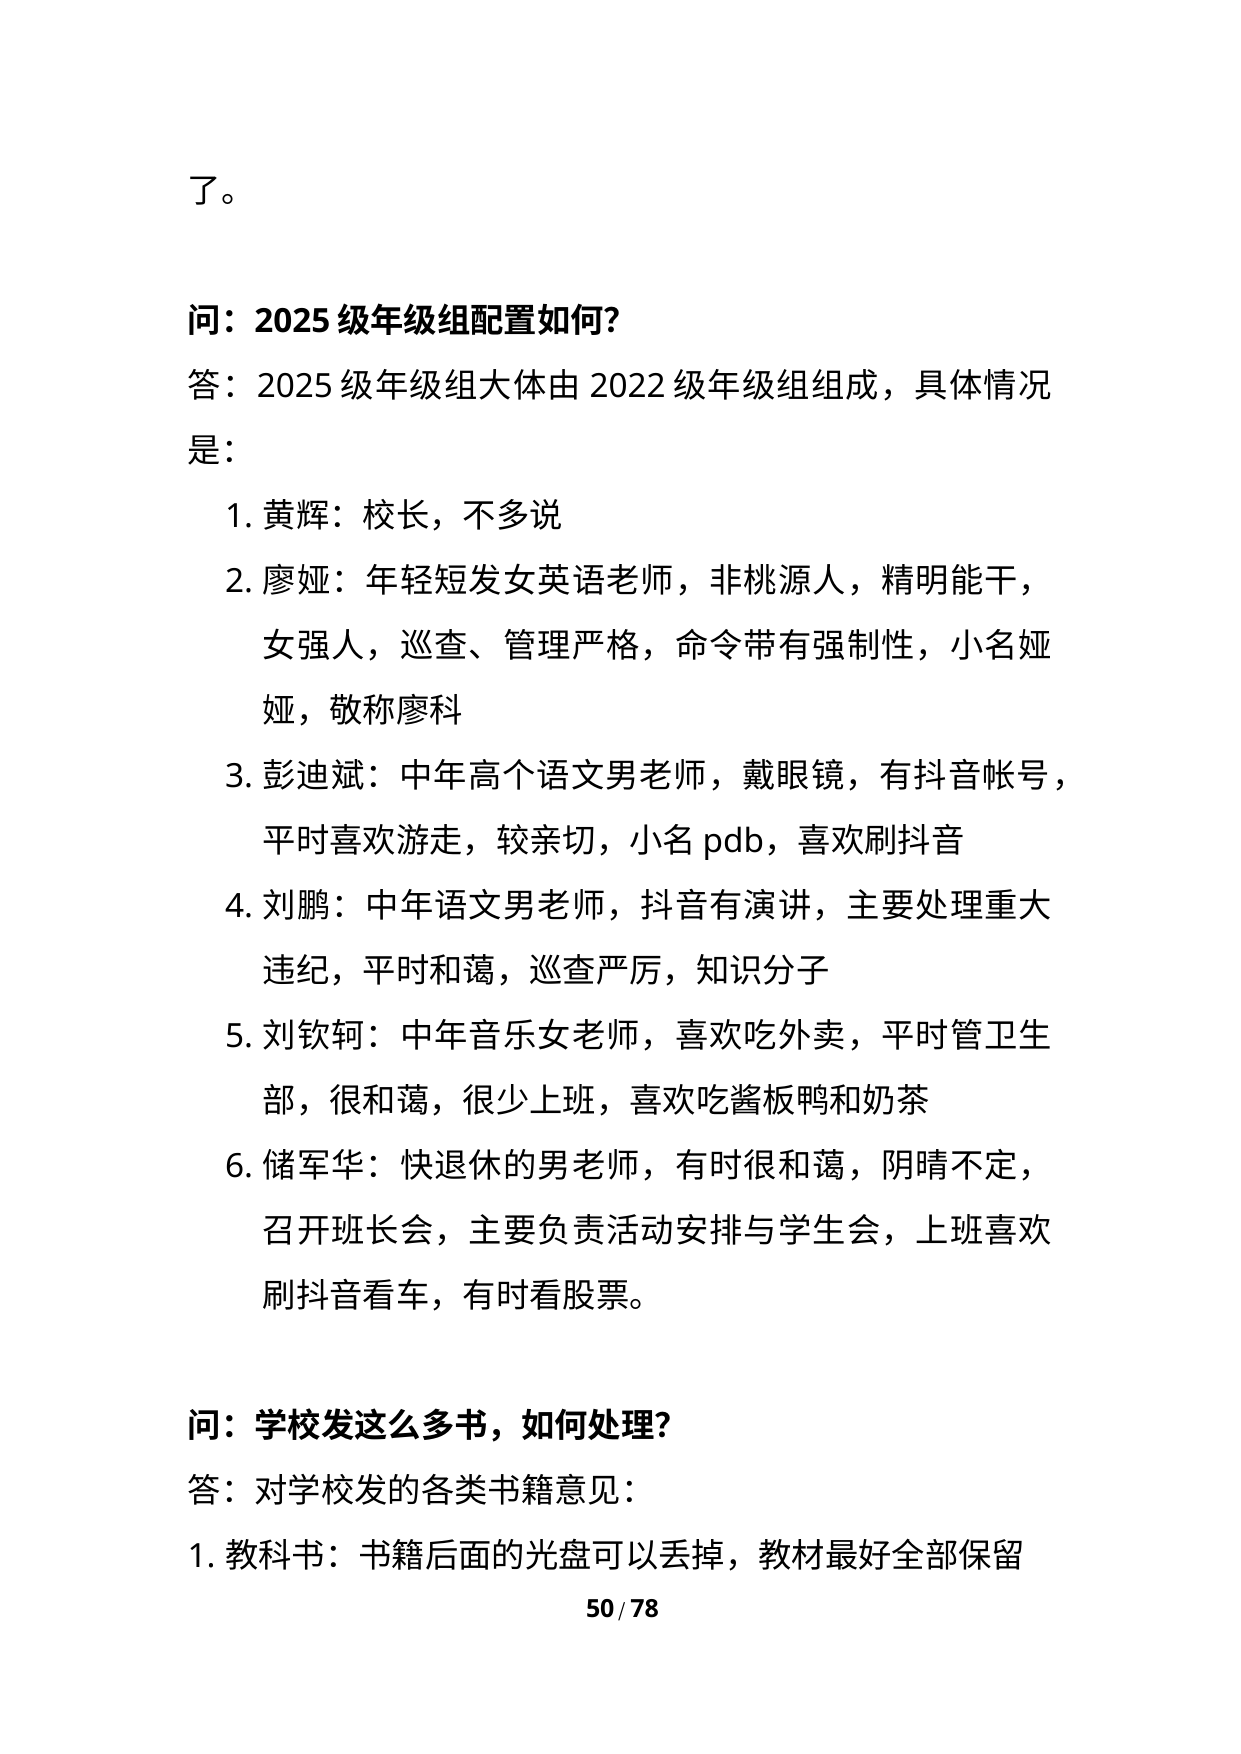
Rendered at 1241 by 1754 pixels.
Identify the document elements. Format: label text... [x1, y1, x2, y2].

list 储军华：快退休的男老师，有时很和蔼，阴晴不定，召开班长会，主要负责活动安排与学生会，上班喜欢刷抖音看车，有时看股票。 [225, 1131, 1053, 1326]
list 教科书：书籍后面的光盘可以丢掉，教材最好全部保留 [187, 1521, 1053, 1586]
list 廖娅：年轻短发女英语老师，非桃源人，精明能干，女强人，巡查、管理严格，命令带有强制性，小名娅娅，敬称廖科 [225, 546, 1053, 741]
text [187, 156, 1053, 221]
text 答：对学校发的各类书籍意见： [187, 1456, 1053, 1521]
text 问：2025级年级组配置如何？ [187, 286, 1053, 351]
text 问：学校发这么多书，如何处理？ [187, 1391, 1053, 1456]
list 刘鹏：中年语文男老师，抖音有演讲，主要处理重大违纪，平时和蔼，巡查严厉，知识分子 [225, 871, 1053, 1001]
text 答：2025级年级组大体由2022级年级组组成，具体情况是： [187, 351, 1053, 481]
list 黄辉：校长，不多说 [225, 481, 1053, 546]
list 刘钦轲：中年音乐女老师，喜欢吃外卖，平时管卫生部，很和蔼，很少上班，喜欢吃酱板鸭和奶茶 [225, 1001, 1053, 1131]
list 彭迪斌：中年高个语文男老师，戴眼镜，有抖音帐号，平时喜欢游走，较亲切，小名pdb，喜欢刷抖音 [225, 741, 1053, 871]
